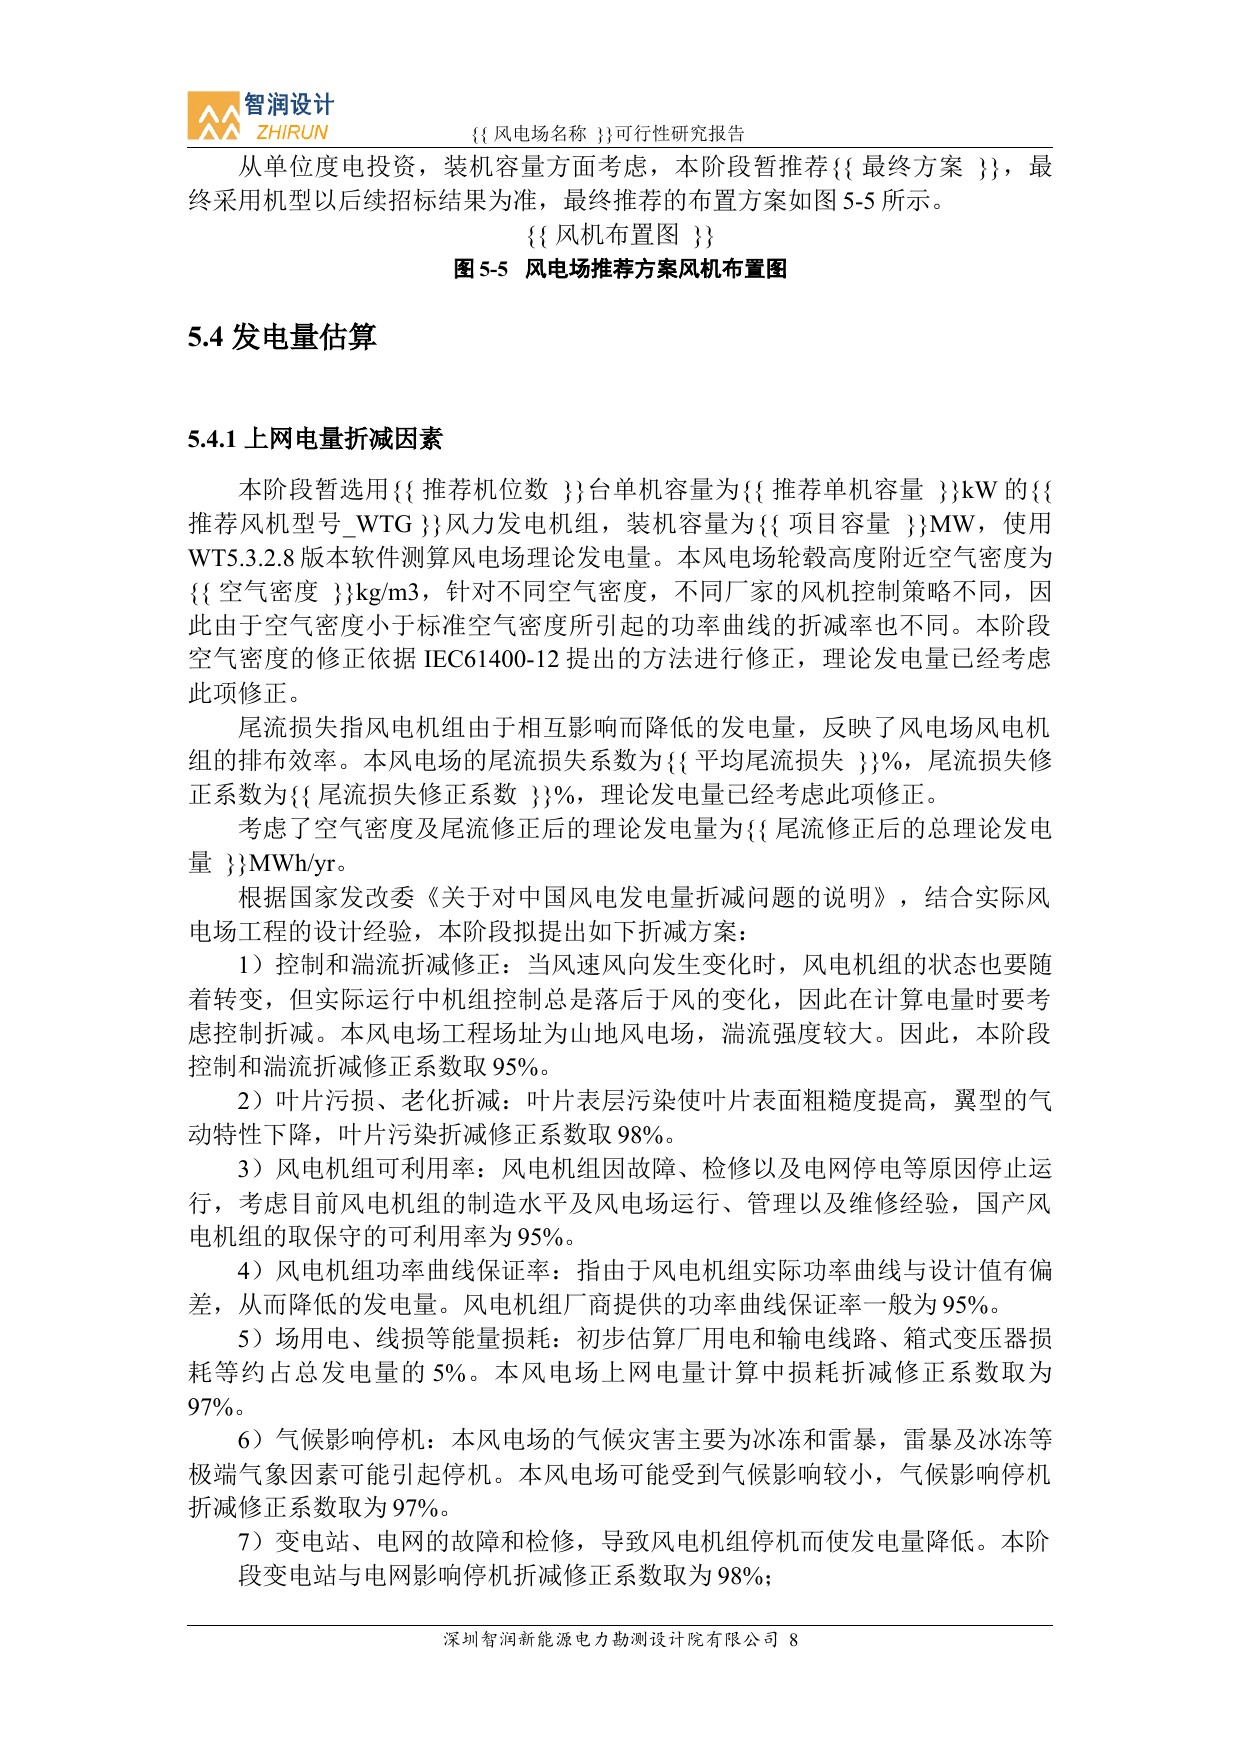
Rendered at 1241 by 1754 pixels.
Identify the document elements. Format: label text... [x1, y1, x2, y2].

text {{ 风机布置图 }} [187, 217, 1053, 251]
text 本阶段暂选用{{ 推荐机位数 }}台单机容量为{{ 推荐单机容量 }}kW的{{ 推荐风机型号_WTG }}风力发电机组，装机容量为{{ 项目容量 }}MW，使用WT5.3.2.8版本软件测算风电场理论发电量。本风电场轮毂高度附近空气密度为{{ 空气密度 }}kg/m3，针对不同空气密度，不同厂家的风机控制策略不同，因此由于空气密度小于标准空气密度所引起的功率曲线的折减率也不同。本阶段空气密度的修正依据IEC61400-12提出的方法进行修正，理论发电量已经考虑此项修正。 [187, 471, 1053, 709]
text 段变电站与电网影响停机折减修正系数取为98%； [187, 1558, 1053, 1592]
picture [187, 88, 335, 141]
text 根据国家发改委《关于对中国风电发电量折减问题的说明》，结合实际风电场工程的设计经验，本阶段拟提出如下折减方案： [187, 879, 1053, 947]
text 尾流损失指风电机组由于相互影响而降低的发电量，反映了风电场风电机组的排布效率。本风电场的尾流损失系数为{{ 平均尾流损失 }}%，尾流损失修正系数为{{ 尾流损失修正系数 }}%，理论发电量已经考虑此项修正。 [187, 709, 1053, 811]
text 考虑了空气密度及尾流修正后的理论发电量为{{ 尾流修正后的总理论发电量 }}MWh/yr。 [187, 811, 1053, 879]
subtitle 5.4 发电量估算 [187, 301, 1053, 369]
title 5.4.1 上网电量折减因素 [187, 420, 1053, 454]
text 图5-5 风电场推荐方案风机布置图 [187, 251, 1053, 284]
text 5）场用电、线损等能量损耗：初步估算厂用电和输电线路、箱式变压器损耗等约占总发电量的5%。本风电场上网电量计算中损耗折减修正系数取为97%。 [187, 1320, 1053, 1422]
text 1）控制和湍流折减修正：当风速风向发生变化时，风电机组的状态也要随着转变，但实际运行中机组控制总是落后于风的变化，因此在计算电量时要考虑控制折减。本风电场工程场址为山地风电场，湍流强度较大。因此，本阶段控制和湍流折减修正系数取95%。 [187, 947, 1053, 1082]
text 4）风电机组功率曲线保证率：指由于风电机组实际功率曲线与设计值有偏差，从而降低的发电量。风电机组厂商提供的功率曲线保证率一般为95%。 [187, 1252, 1053, 1320]
text 从单位度电投资，装机容量方面考虑，本阶段暂推荐{{ 最终方案 }}，最终采用机型以后续招标结果为准，最终推荐的布置方案如图5-5所示。 [187, 149, 1053, 217]
text 6）气候影响停机：本风电场的气候灾害主要为冰冻和雷暴，雷暴及冰冻等极端气象因素可能引起停机。本风电场可能受到气候影响较小，气候影响停机折减修正系数取为97%。 [187, 1422, 1053, 1524]
text 2）叶片污损、老化折减：叶片表层污染使叶片表面粗糙度提高，翼型的气动特性下降，叶片污染折减修正系数取98%。 [187, 1082, 1053, 1150]
text 7）变电站、电网的故障和检修，导致风电机组停机而使发电量降低。本阶 [187, 1524, 1053, 1558]
text 3）风电机组可利用率：风电机组因故障、检修以及电网停电等原因停止运行，考虑目前风电机组的制造水平及风电场运行、管理以及维修经验，国产风电机组的取保守的可利用率为95%。 [187, 1150, 1053, 1252]
